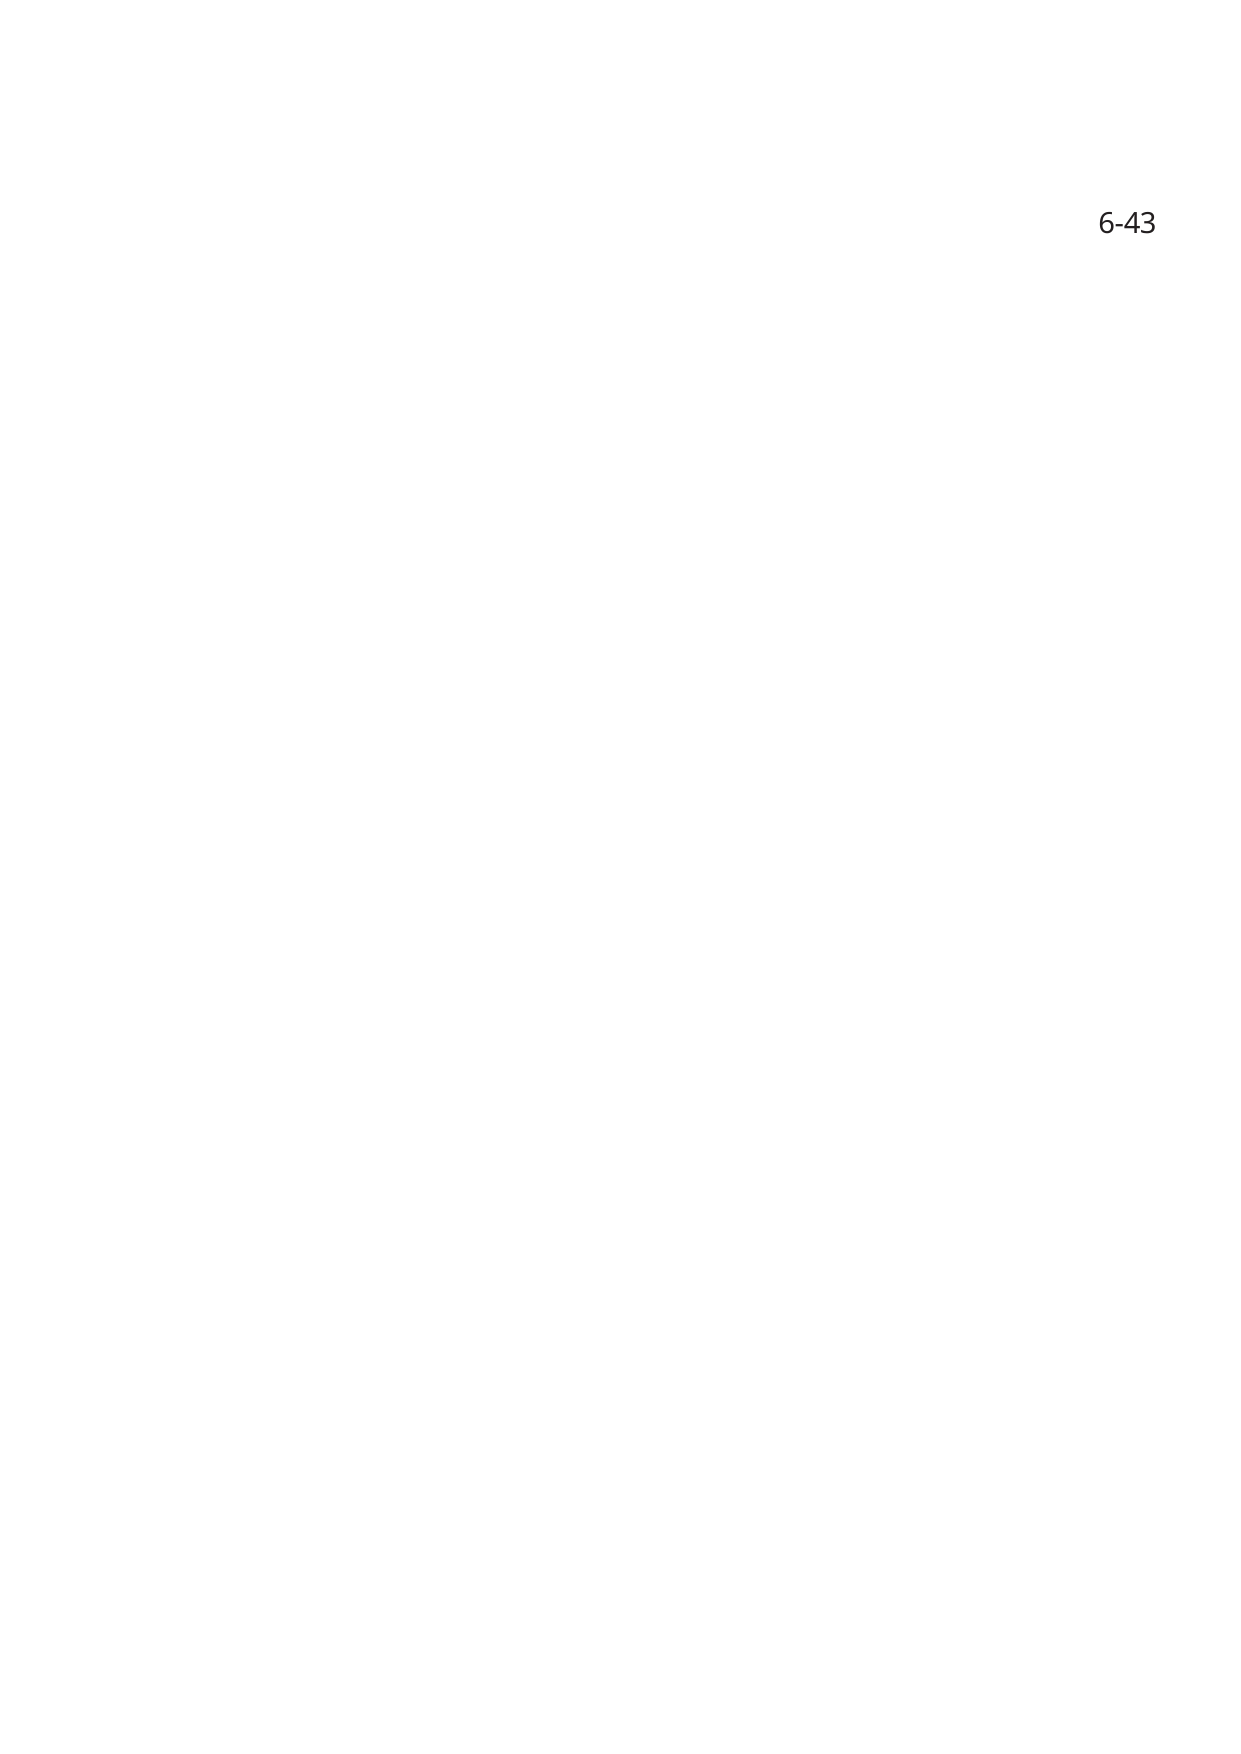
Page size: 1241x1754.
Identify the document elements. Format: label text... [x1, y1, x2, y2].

subtitle 6-43 [0, 202, 1157, 242]
